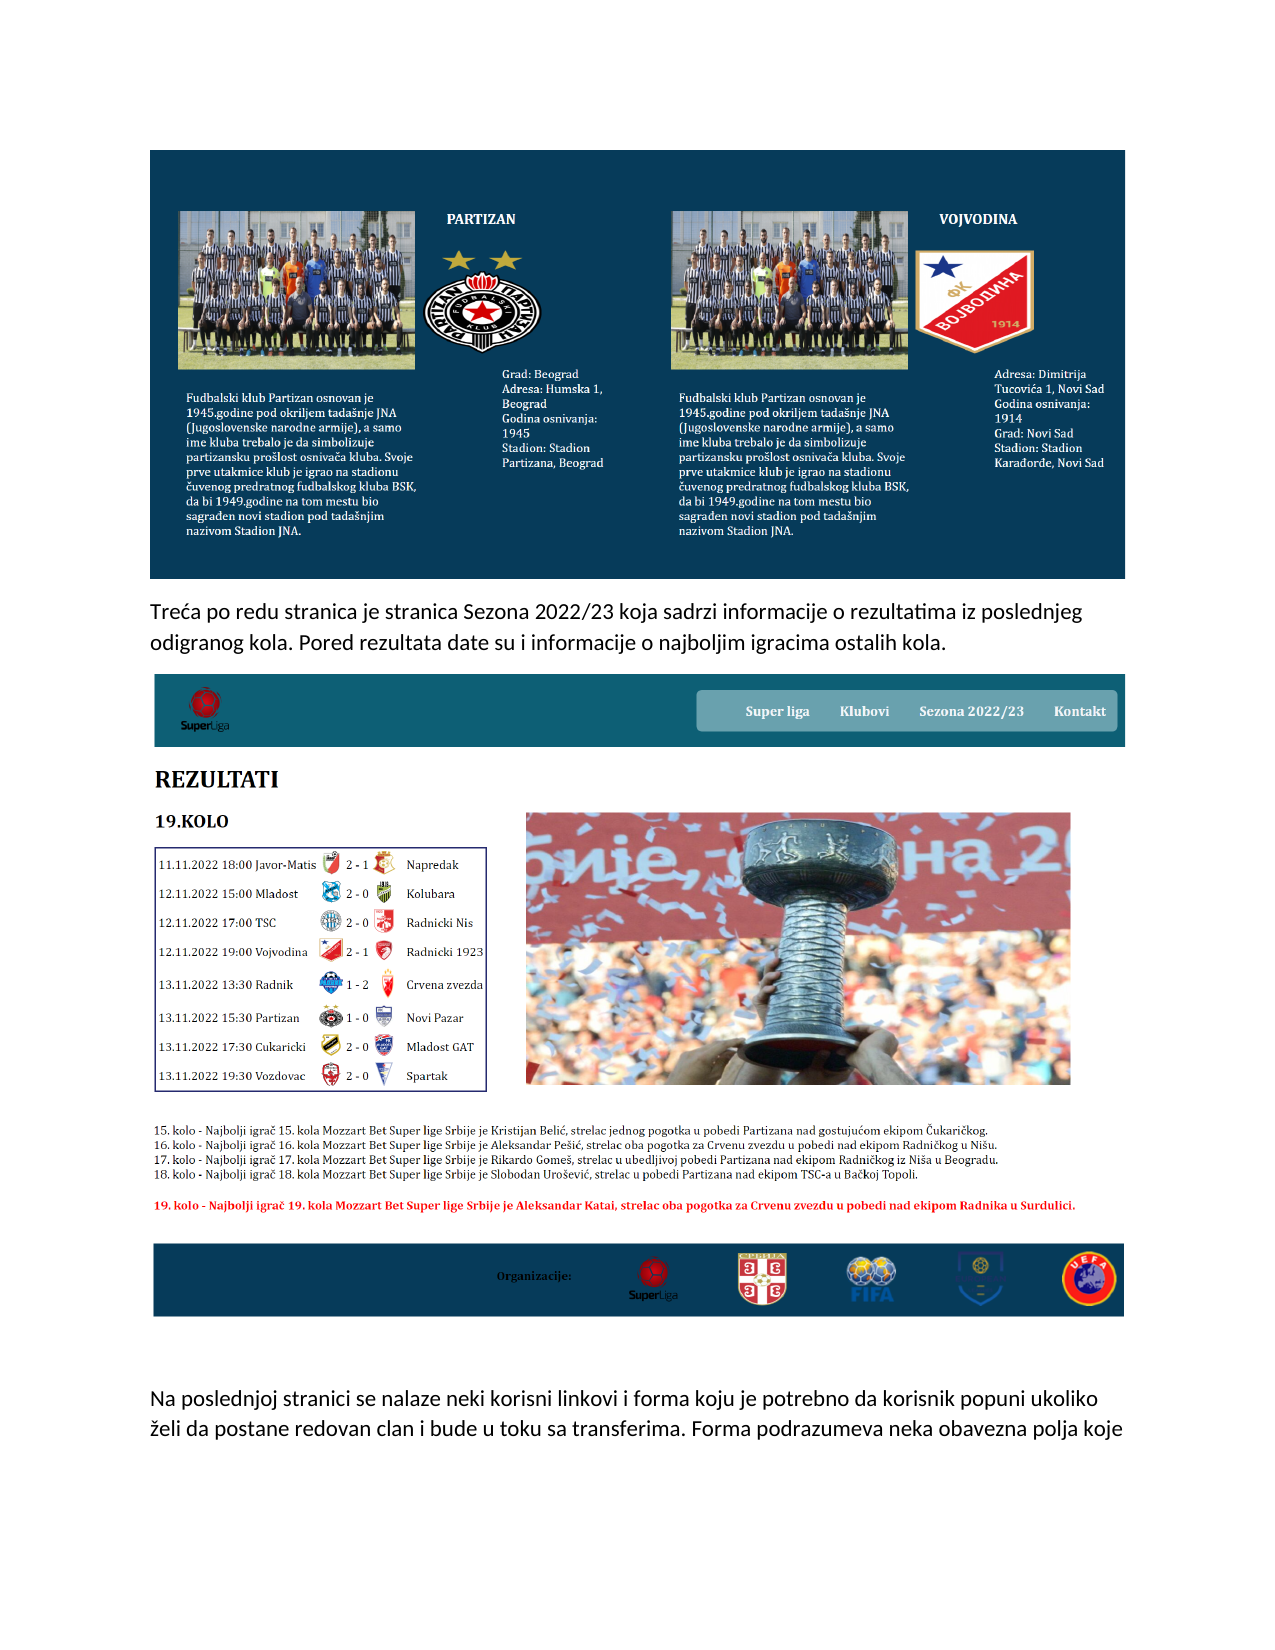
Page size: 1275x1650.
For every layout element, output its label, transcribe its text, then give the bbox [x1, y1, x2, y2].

picture [150, 1116, 1125, 1319]
picture [150, 674, 1125, 1097]
picture [150, 150, 1125, 579]
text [150, 1384, 1125, 1443]
text Treća po redu stranica je stranica Sezona 2022/23 koja sadrzi informacije o rezultatima iz poslednjeg odigranog kola. Pored rezultata date su i informacije o najboljim igracima ostalih kola. [150, 597, 1125, 656]
